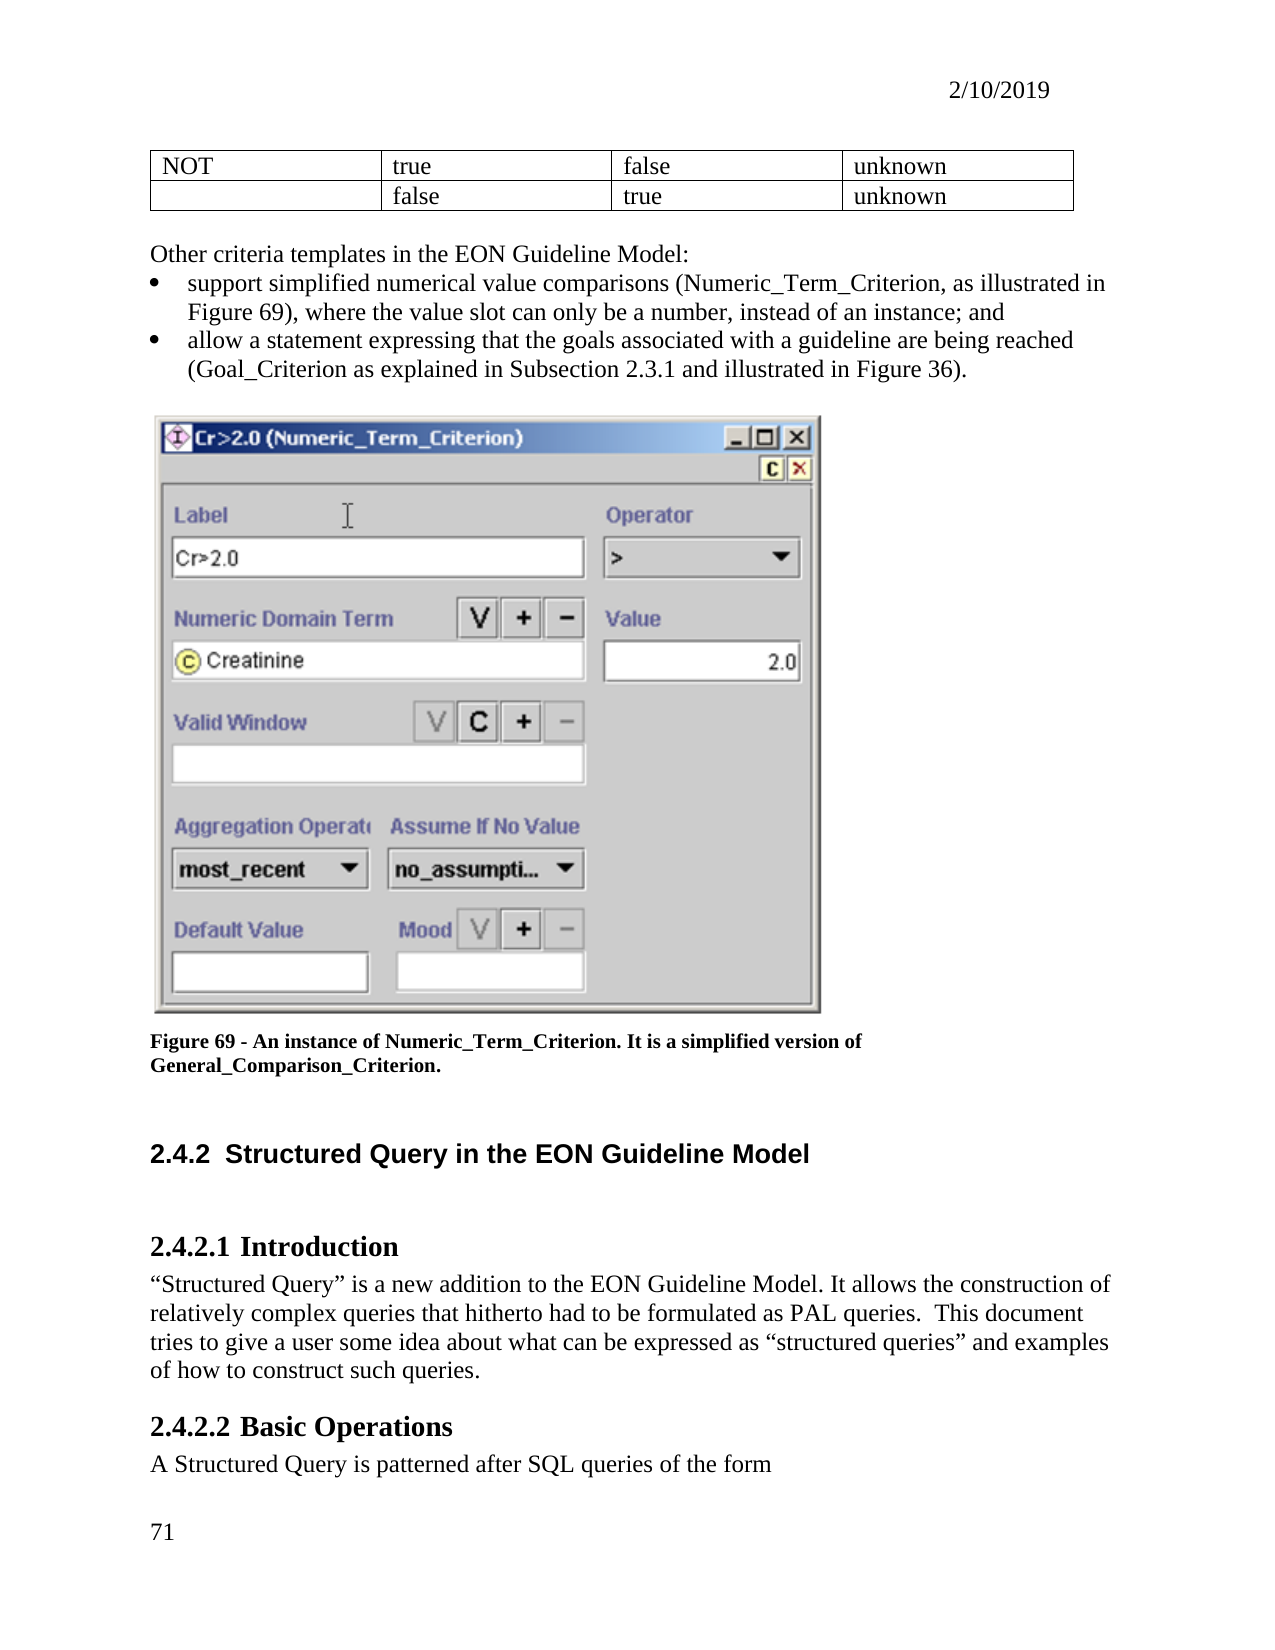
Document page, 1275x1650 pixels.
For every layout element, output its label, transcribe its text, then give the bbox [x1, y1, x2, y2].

table_header unknown [843, 151, 1073, 180]
table_header false [612, 151, 842, 180]
table_cell [151, 181, 381, 209]
table_cell true [612, 181, 842, 209]
text “Structured Query” is a new addition to the EON Guideline Model. It allows the construction of relatively complex queries that hitherto had to be formulated as PAL queries. This document tries to give a user some idea about what can be expressed as “structured queries” and examples of how to construct such queries. [150, 1269, 1125, 1384]
subtitle Structured Query in the EON Guideline Model [150, 1138, 1125, 1169]
table_header true [382, 151, 611, 180]
text Other criteria templates in the EON Guideline Model: [150, 239, 1125, 268]
subtitle Basic Operations [150, 1409, 1125, 1443]
table_header NOT [151, 151, 381, 180]
list allow a statement expressing that the goals associated with a guideline are being reached (Goal_Criterion as explained in Subsection 2.3.1 and illustrated in Figure 36). [150, 326, 1125, 383]
text A Structured Query is patterned after SQL queries of the form [150, 1449, 1125, 1478]
table_cell unknown [843, 181, 1073, 209]
picture [150, 411, 826, 1017]
subtitle Introduction [150, 1229, 1125, 1263]
table_cell false [382, 181, 611, 209]
